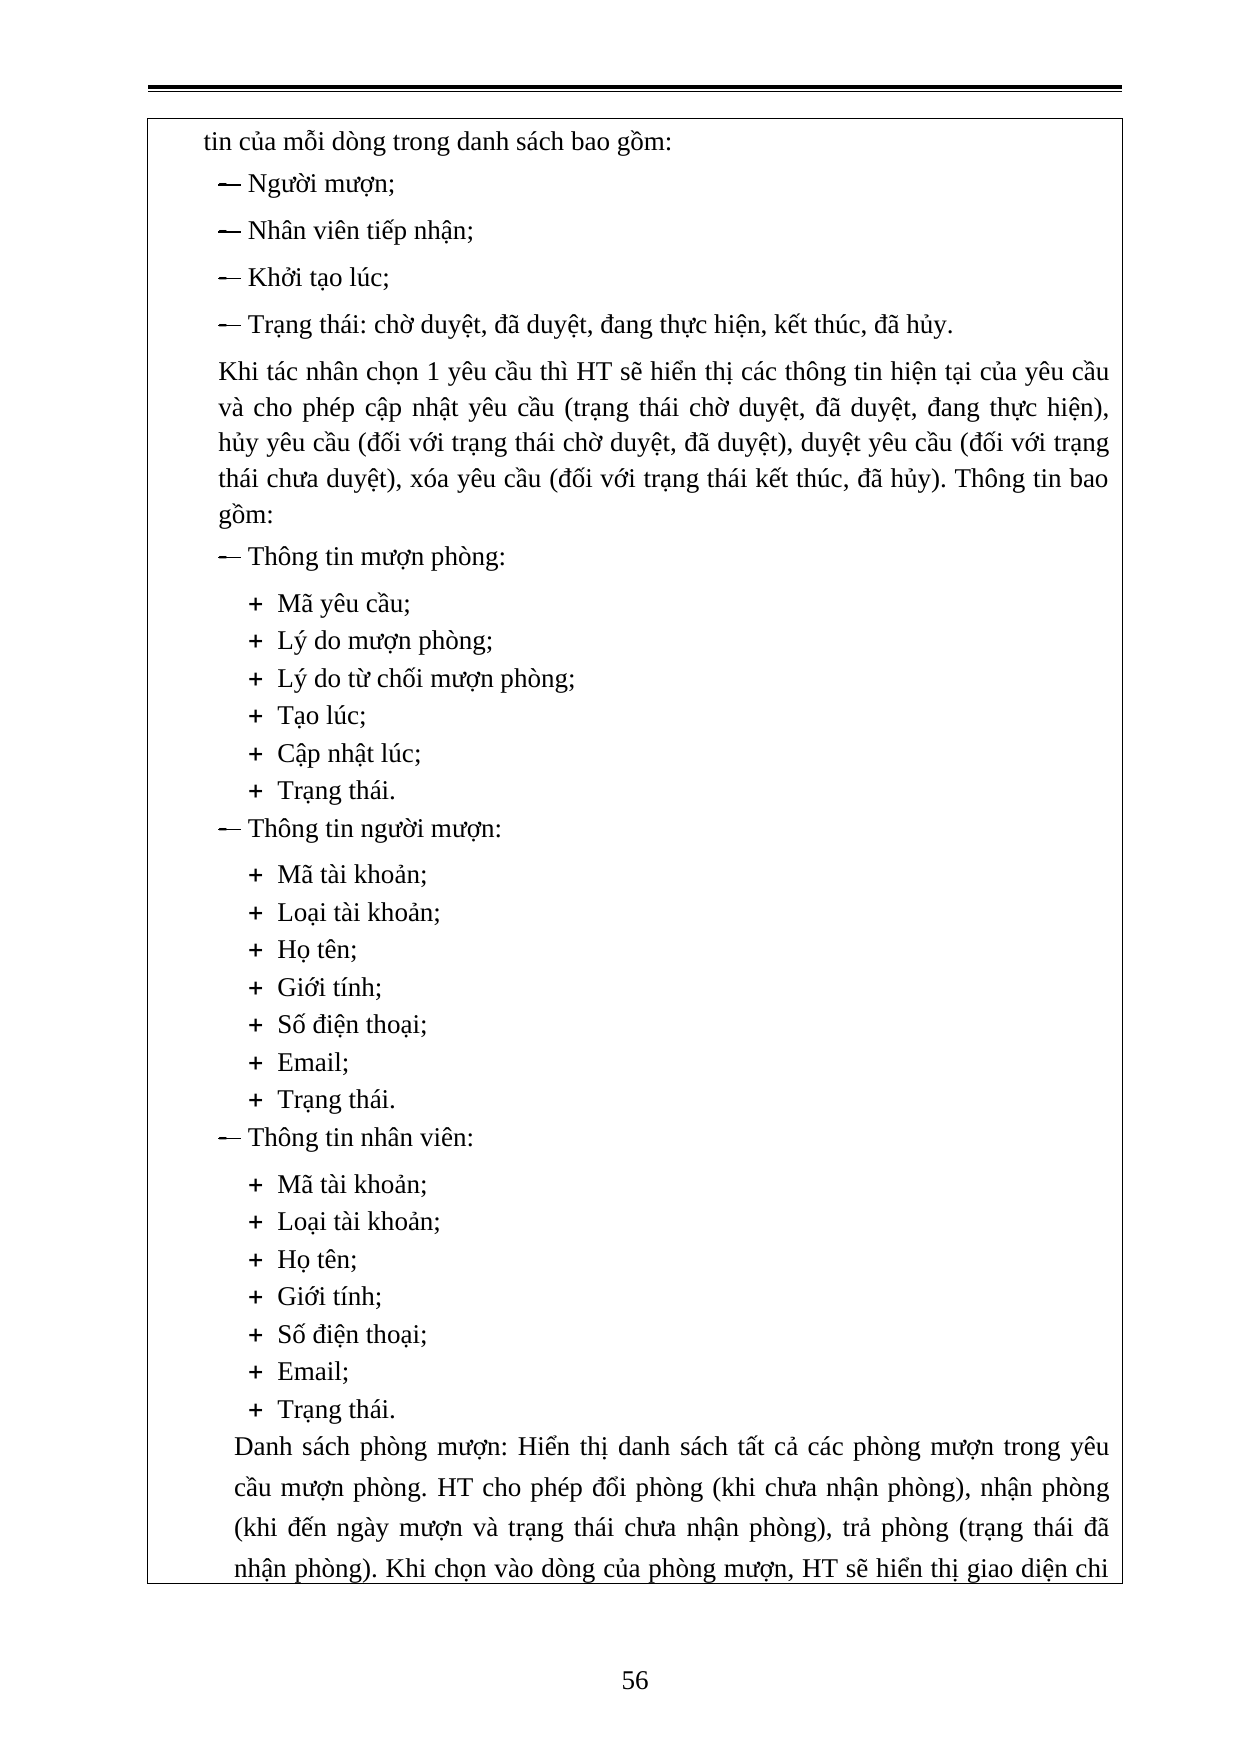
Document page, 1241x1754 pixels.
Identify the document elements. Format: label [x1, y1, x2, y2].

table_cell [148, 119, 1122, 1583]
